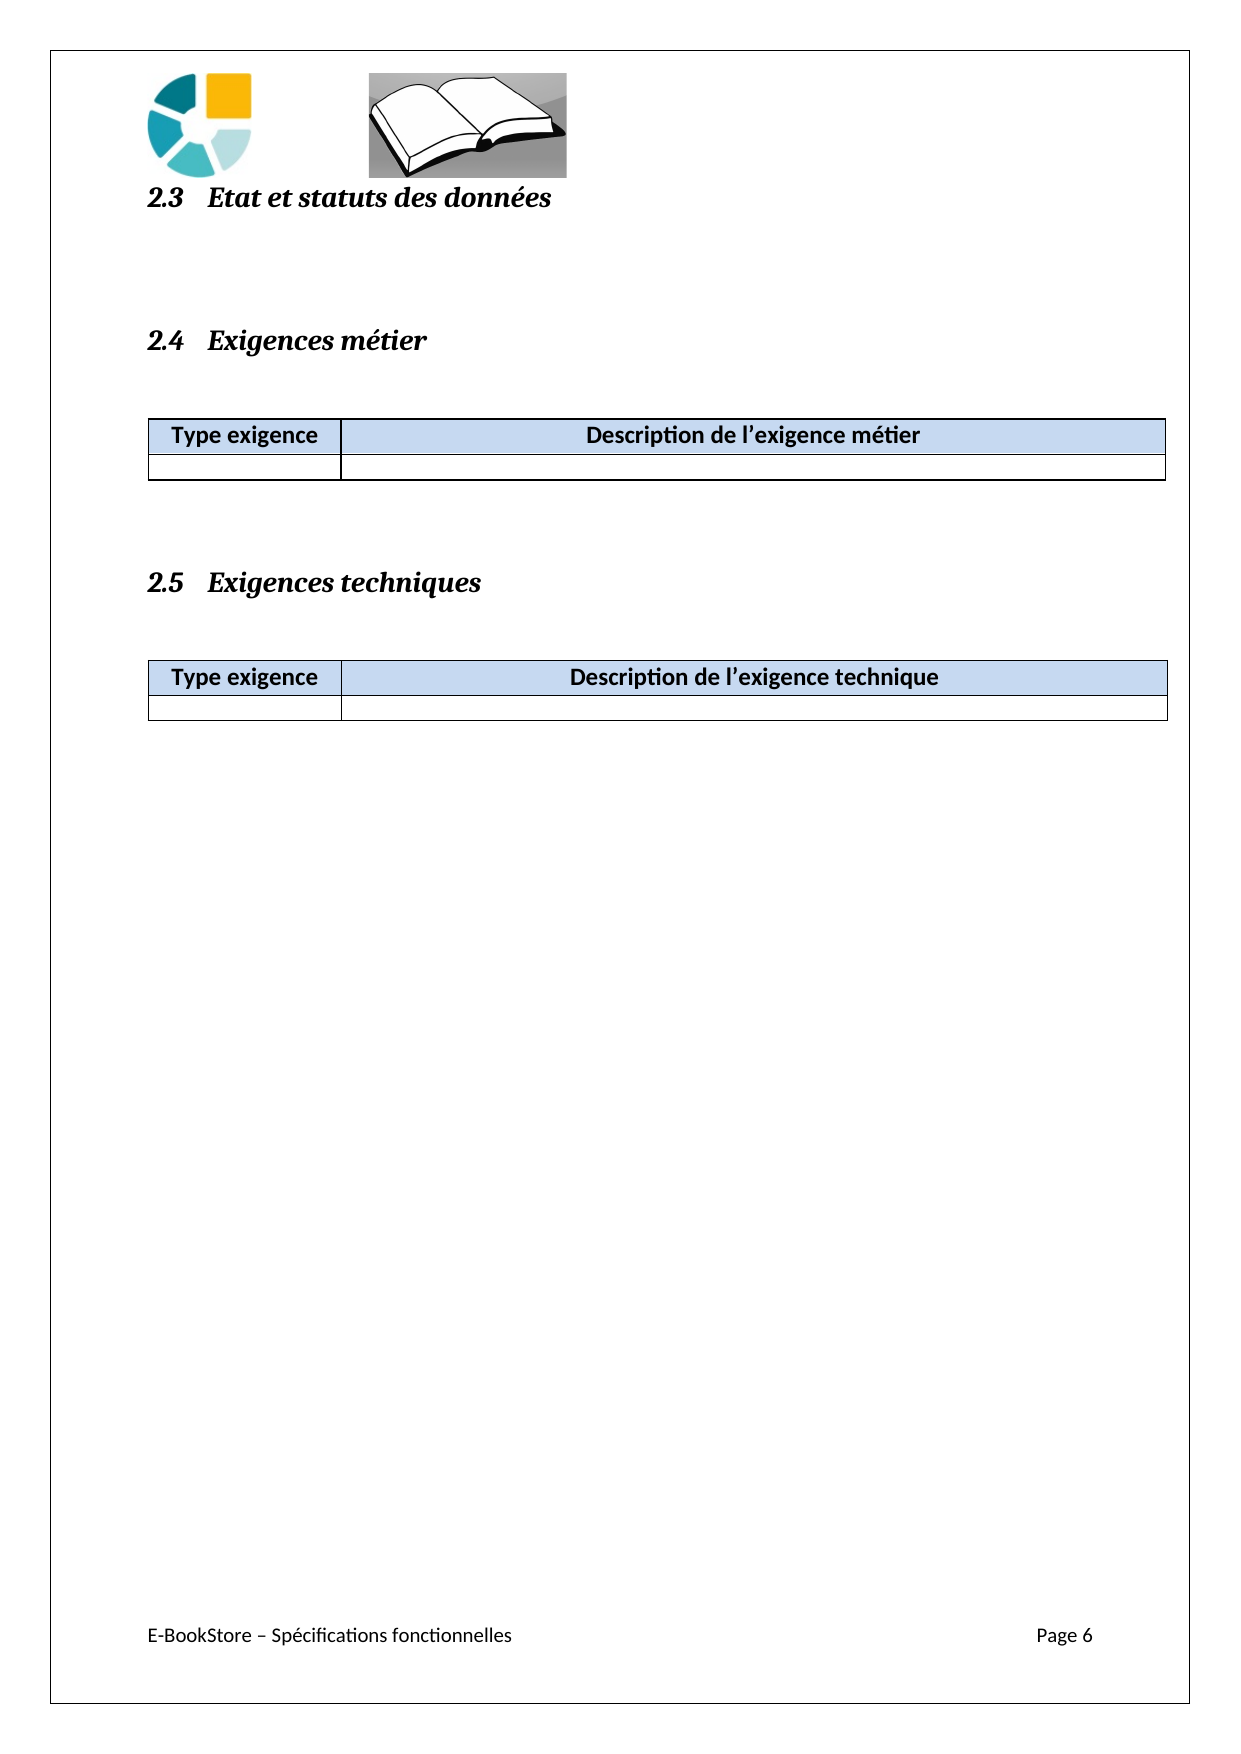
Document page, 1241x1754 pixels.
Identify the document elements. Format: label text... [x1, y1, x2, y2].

table_cell [149, 696, 341, 720]
table_header Description de l’exigence métier [342, 420, 1165, 453]
table_header Type exigence [149, 420, 340, 453]
subtitle Etat et statuts des données [147, 181, 1093, 215]
table_header Description de l’exigence technique [342, 661, 1167, 695]
picture [147, 73, 252, 178]
table_cell [342, 455, 1165, 479]
table_header Type exigence [149, 661, 341, 695]
table_cell [149, 455, 340, 479]
subtitle Exigences techniques [147, 566, 1093, 599]
picture [368, 73, 567, 178]
table_cell [342, 696, 1167, 720]
subtitle Exigences métier [147, 324, 1093, 358]
